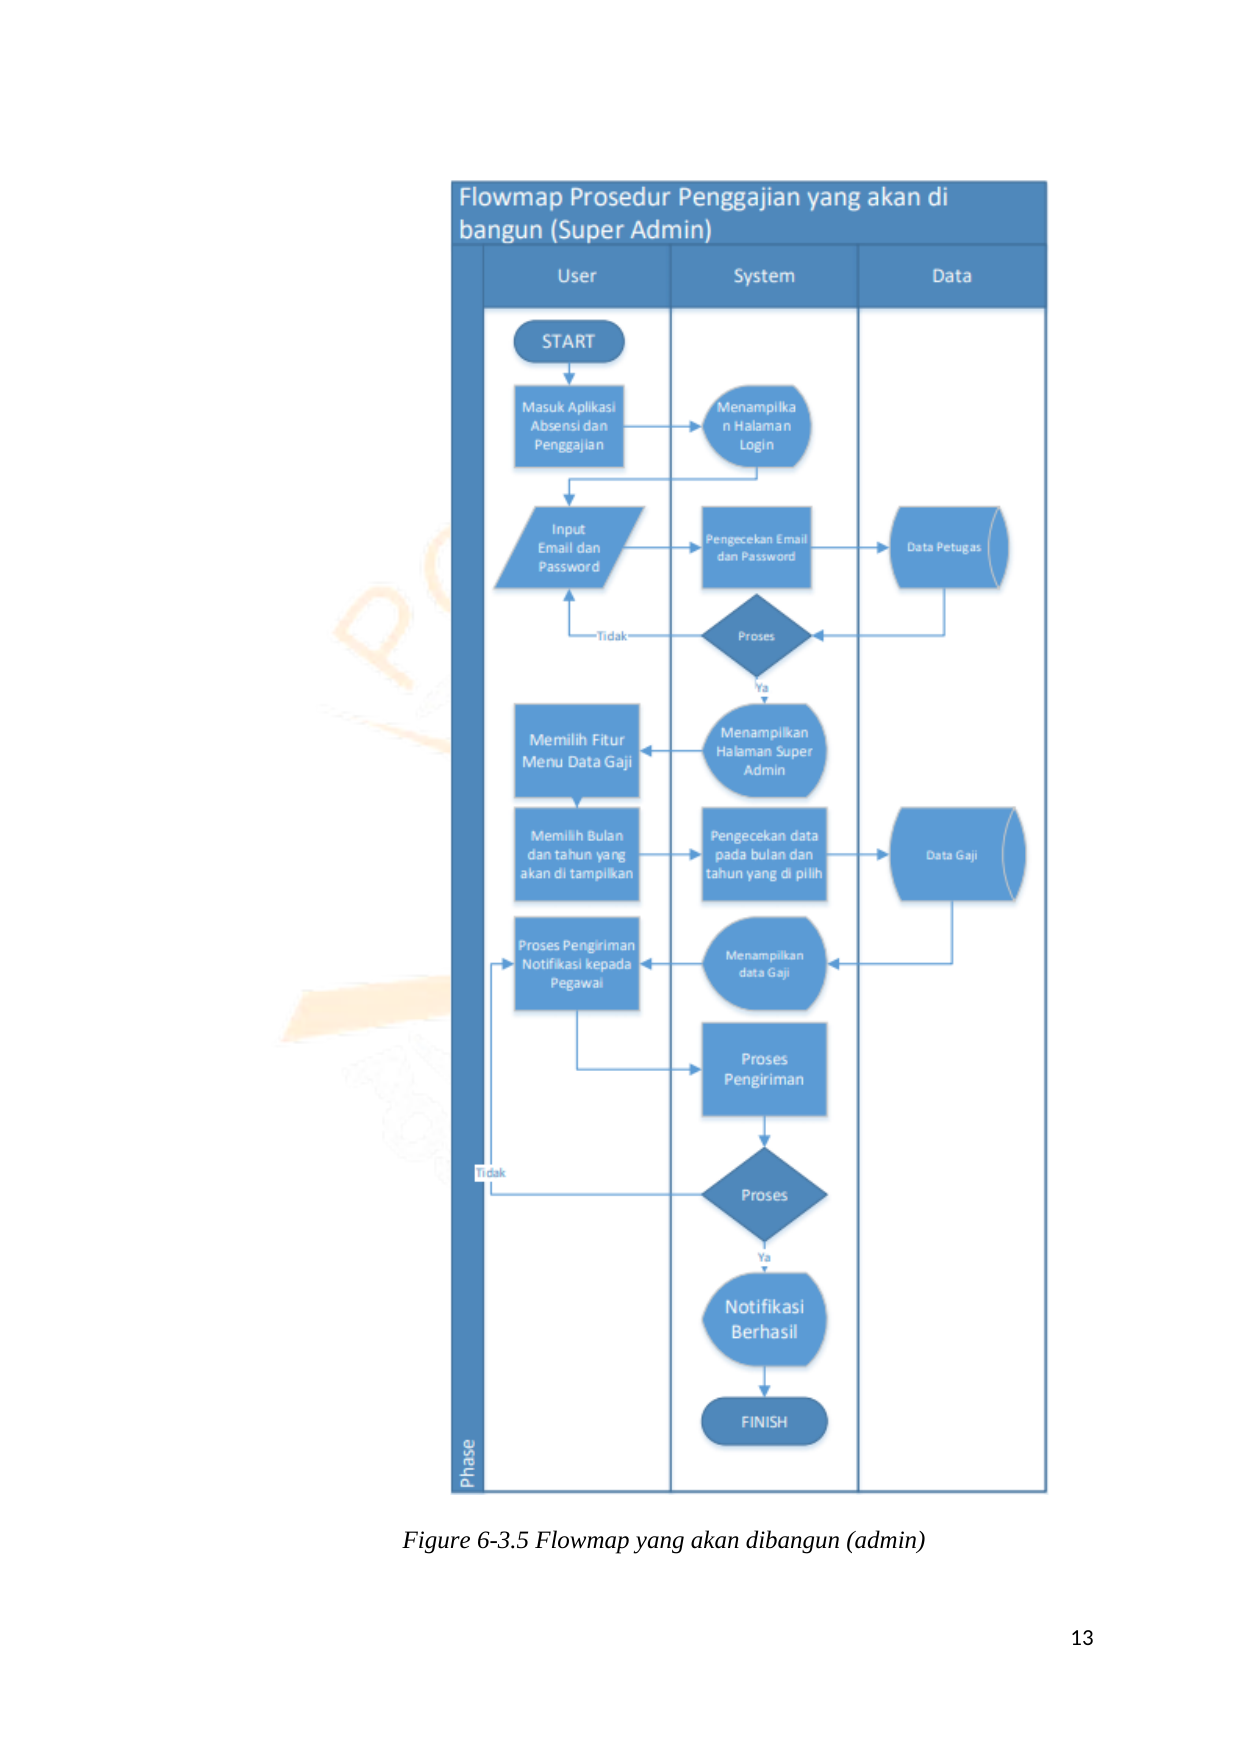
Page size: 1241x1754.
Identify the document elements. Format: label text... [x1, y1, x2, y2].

picture [450, 177, 1049, 1495]
text Figure 6-3.5 Flowmap yang akan dibangun (admin) [237, 1525, 1093, 1553]
